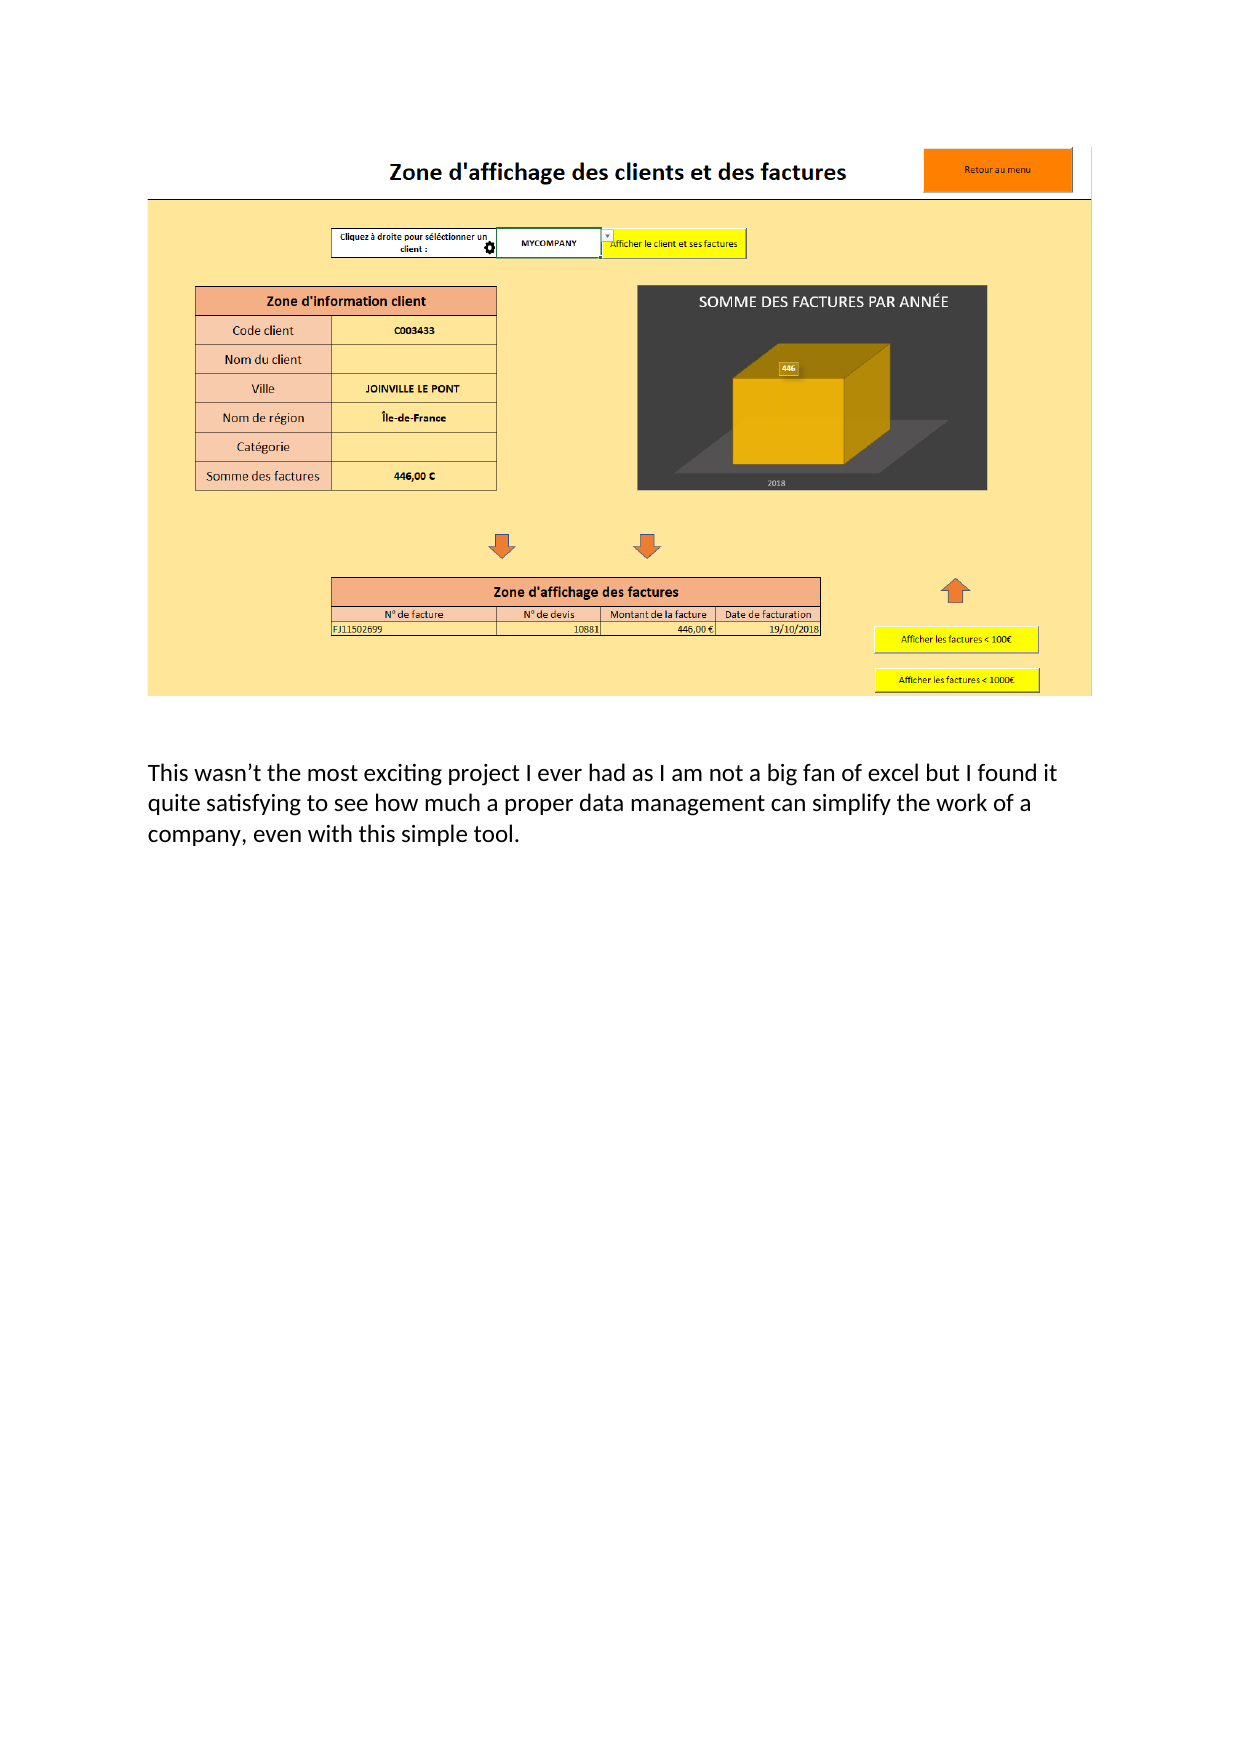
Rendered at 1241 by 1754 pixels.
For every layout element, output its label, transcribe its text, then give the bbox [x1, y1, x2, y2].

picture [147, 147, 1092, 696]
text This wasn’t the most exciting project I ever had as I am not a big fan of excel but I found it quite satisfying to see how much a proper data management can simplify the work of a company, even with this simple tool. [148, 757, 1093, 849]
